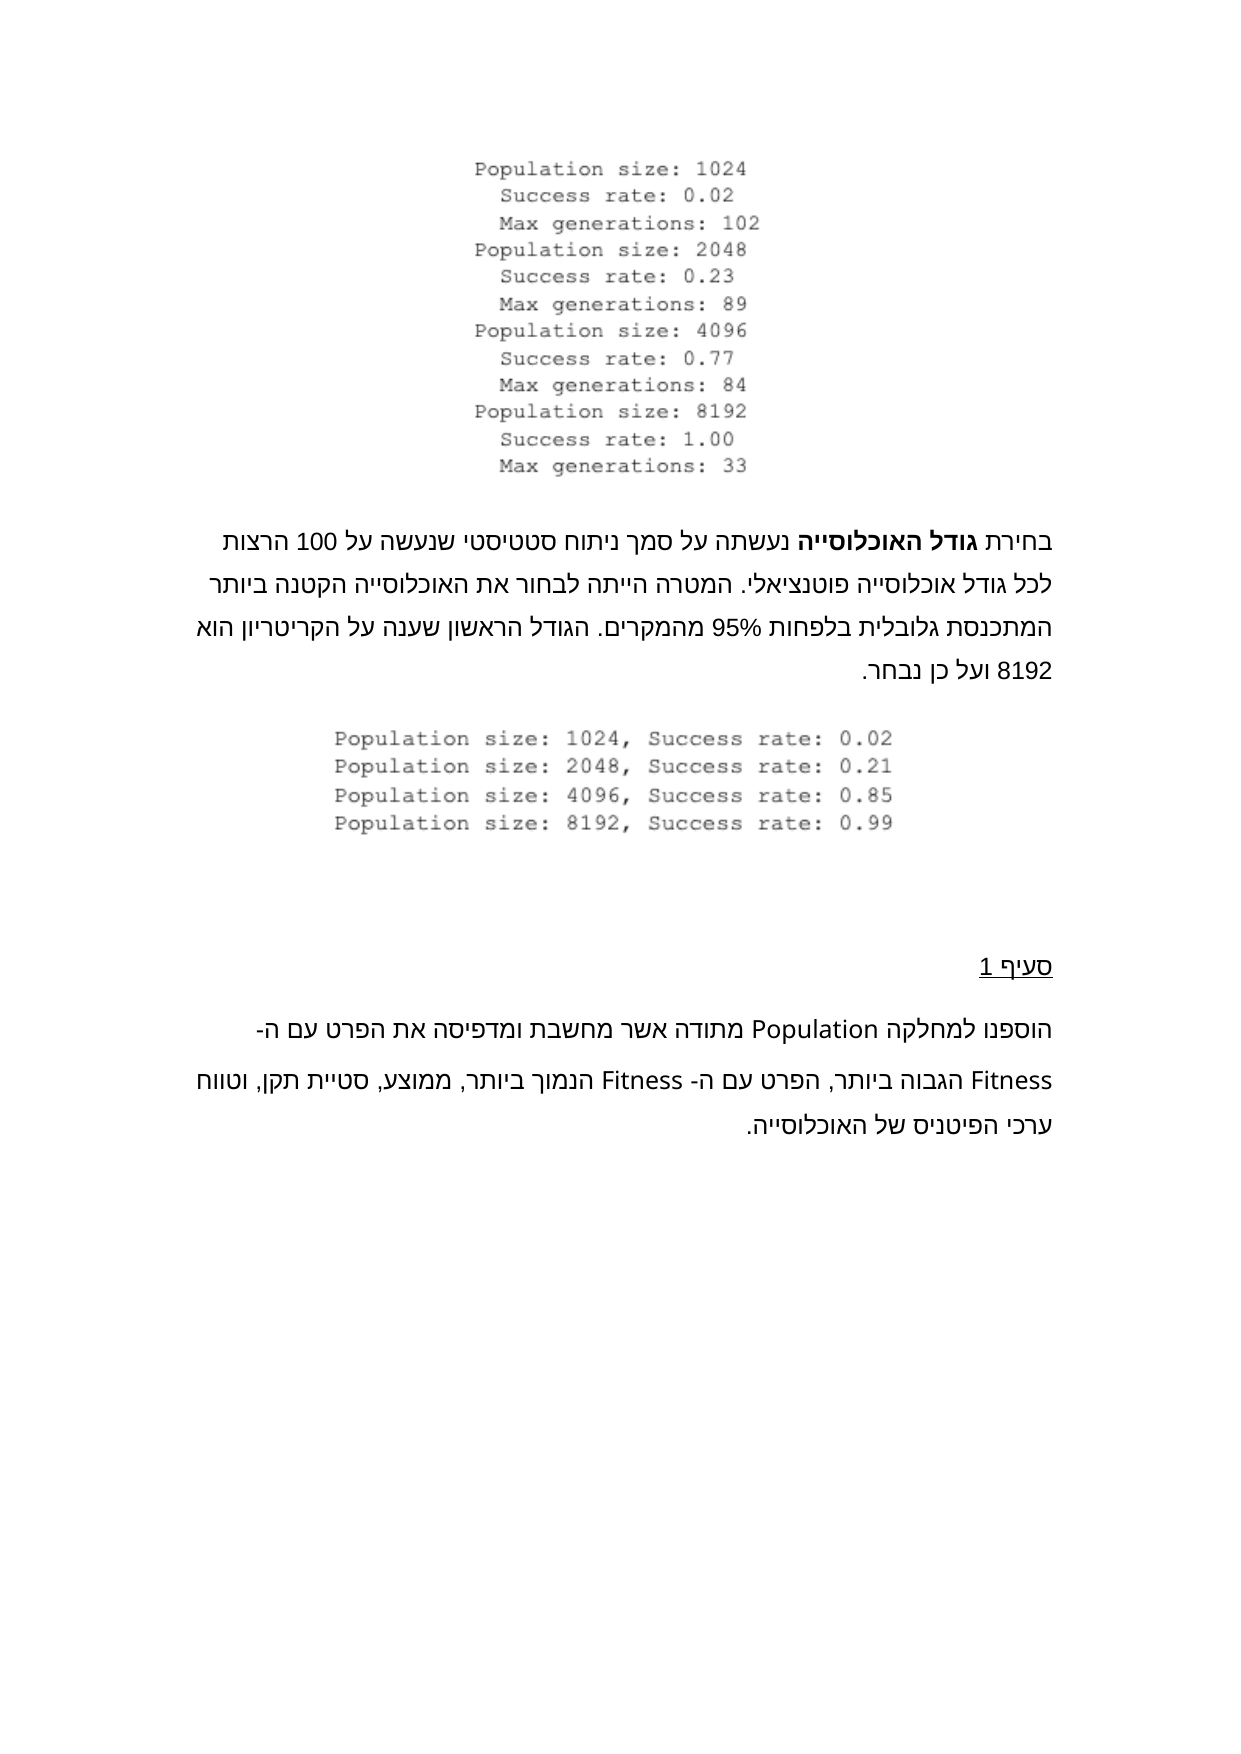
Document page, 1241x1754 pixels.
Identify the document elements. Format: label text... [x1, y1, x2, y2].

picture [317, 716, 923, 851]
text סעיף 1 [187, 952, 1053, 981]
text בחירת גודל האוכלוסייה נעשתה על סמך ניתוח סטטיסטי שנעשה על 100 הרצות לכל גודל אוכלוסייה פוטנציאלי. המטרה הייתה לבחור את האוכלוסייה הקטנה ביותר המתכנסת גלובלית בלפחות 95% מהמקרים. הגודל הראשון שענה על הקריטריון הוא 8192 ועל כן נבחר. [187, 527, 1053, 685]
picture [460, 150, 780, 494]
text הוספנו למחלקה Population מתודה אשר מחשבת ומדפיסה את הפרט עם ה- Fitness הגבוה ביותר, הפרט עם ה- Fitness הנמוך ביותר, ממוצע, סטיית תקן, וטווח ערכי הפיטניס של האוכלוסייה. [187, 1012, 1053, 1140]
